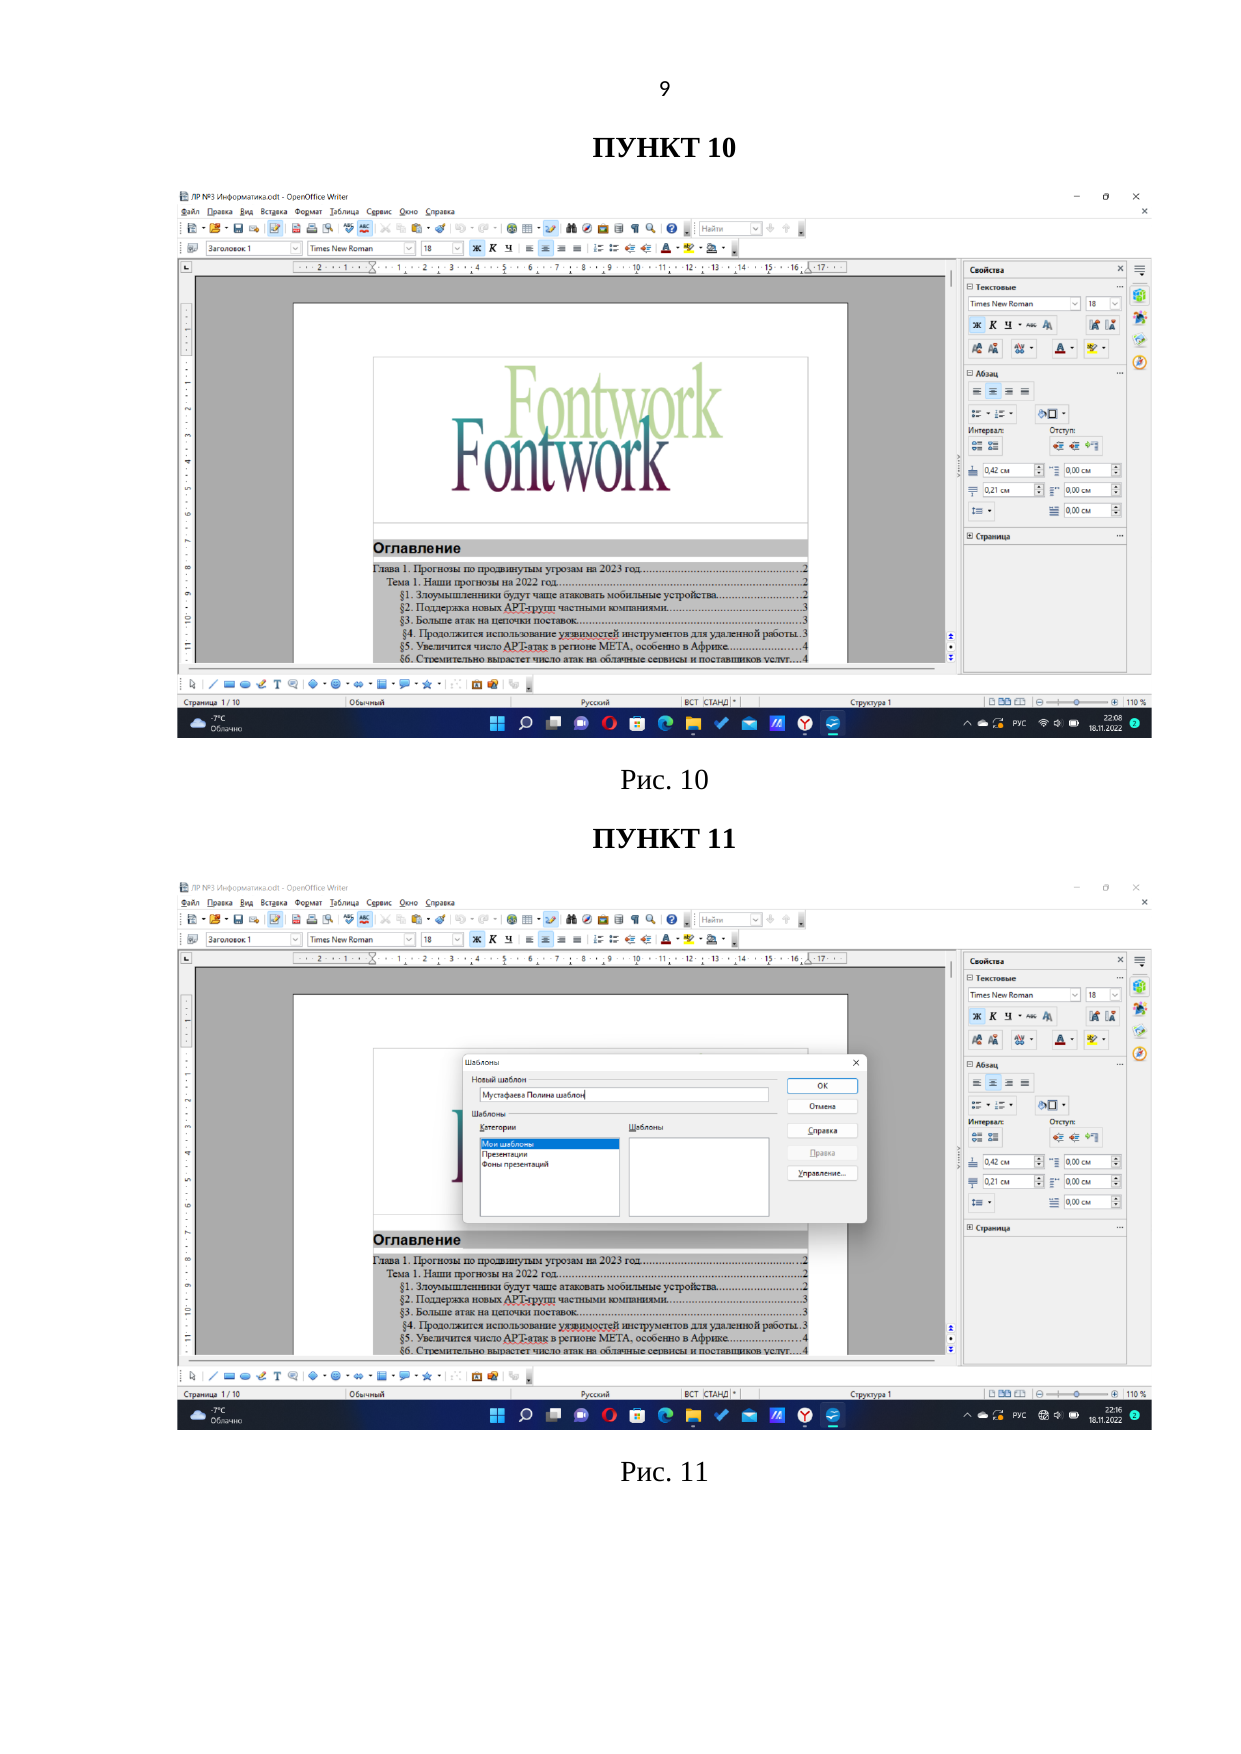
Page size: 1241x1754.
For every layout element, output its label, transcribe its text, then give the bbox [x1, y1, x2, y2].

text Рис. 10 [177, 762, 1152, 796]
picture [177, 881, 1152, 1430]
text ПУНКТ 11 [177, 822, 1152, 855]
text ПУНКТ 10 [177, 130, 1152, 163]
picture [177, 189, 1152, 738]
text Рис. 11 [177, 1454, 1152, 1488]
